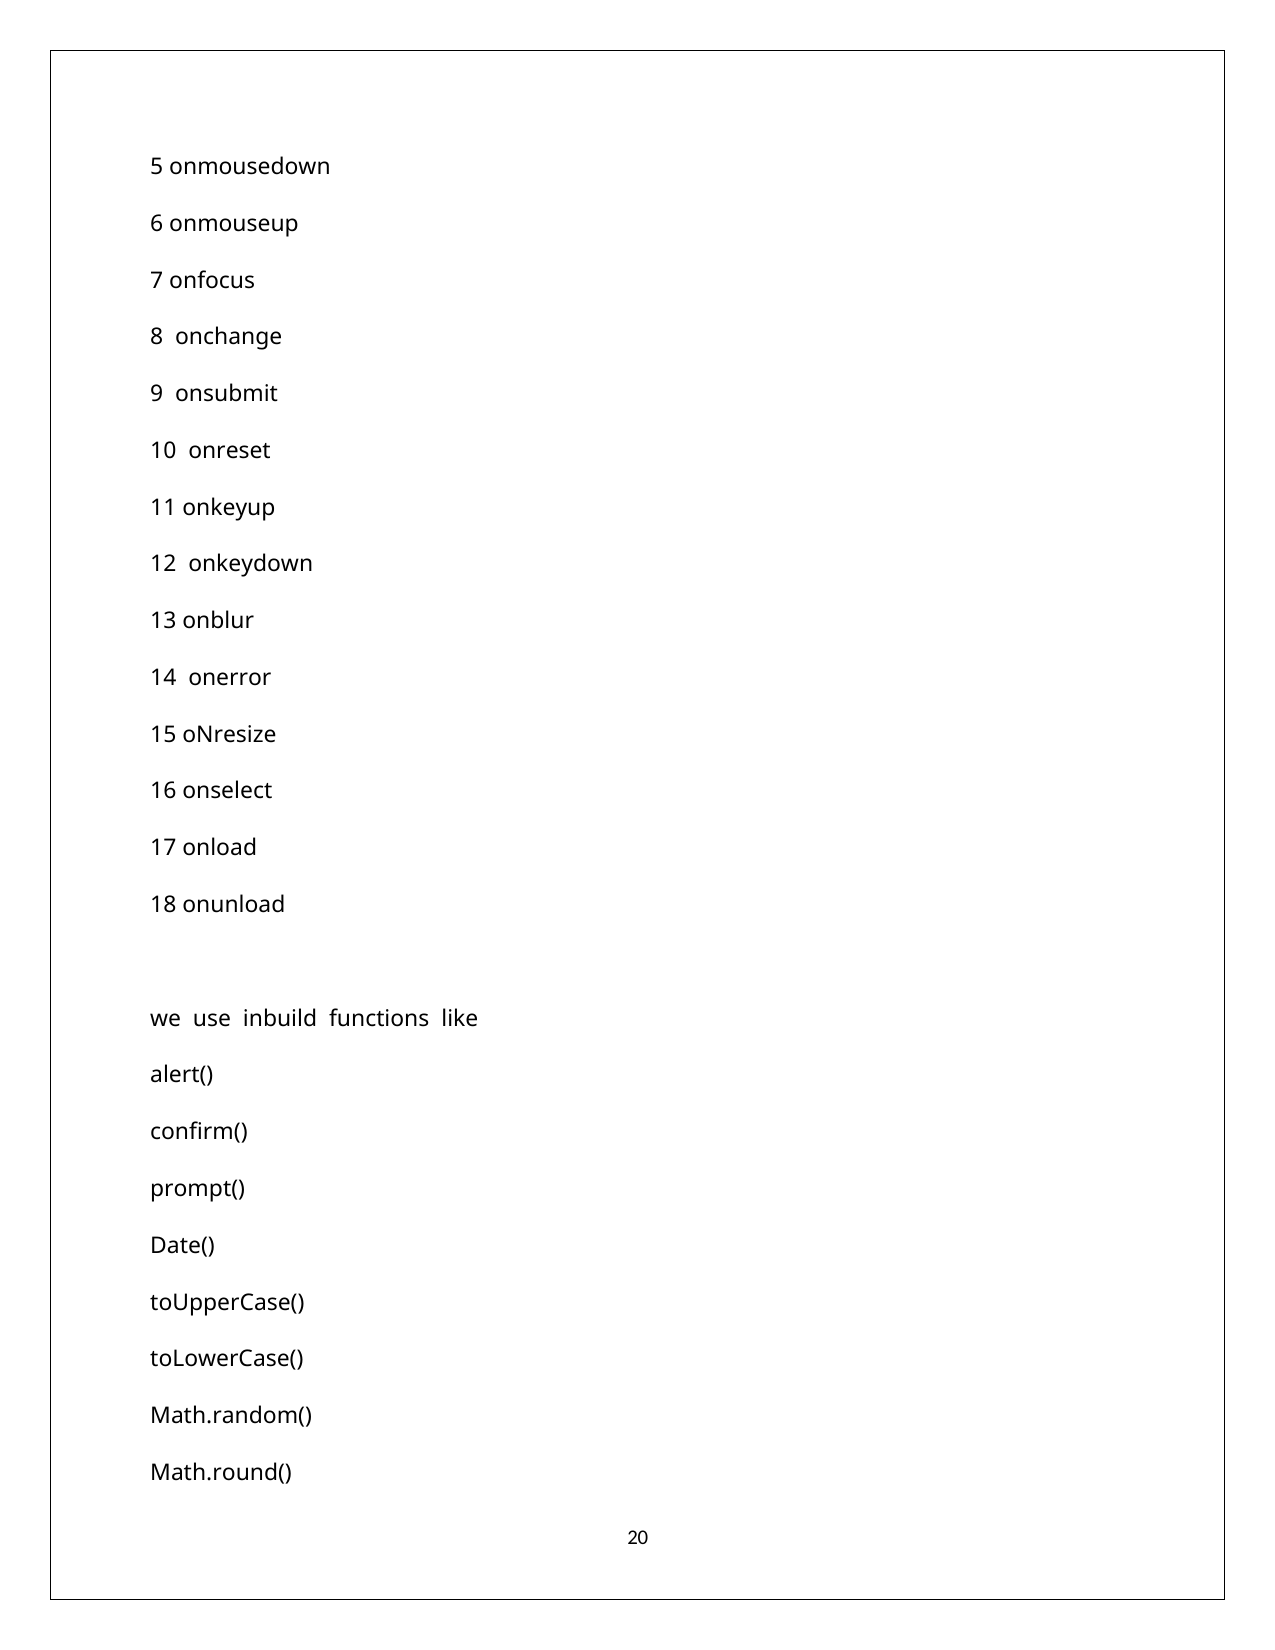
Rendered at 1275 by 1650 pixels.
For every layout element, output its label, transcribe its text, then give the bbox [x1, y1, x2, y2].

text alert() [150, 1058, 1125, 1089]
text Date() [150, 1229, 1125, 1260]
text 13 onblur [150, 604, 1125, 635]
text Math.round() [150, 1456, 1125, 1487]
text 16 onselect [150, 774, 1125, 806]
text 18 onunload [150, 888, 1125, 919]
text 10 onreset [150, 434, 1125, 465]
text Math.random() [150, 1399, 1125, 1430]
text 15 oNresize [150, 718, 1125, 749]
text prompt() [150, 1172, 1125, 1203]
text confirm() [150, 1115, 1125, 1146]
text 7 onfocus [150, 263, 1125, 295]
text 11 onkeyup [150, 491, 1125, 522]
text 5 onmousedown [150, 150, 1125, 181]
text 12 onkeydown [150, 547, 1125, 579]
text toUpperCase() [150, 1285, 1125, 1317]
text 8 onchange [150, 320, 1125, 352]
text 9 onsubmit [150, 377, 1125, 408]
text toLowerCase() [150, 1342, 1125, 1373]
text 6 onmouseup [150, 207, 1125, 238]
text 17 onload [150, 831, 1125, 862]
text we use inbuild functions like [150, 1002, 1125, 1033]
text 14 onerror [150, 661, 1125, 692]
